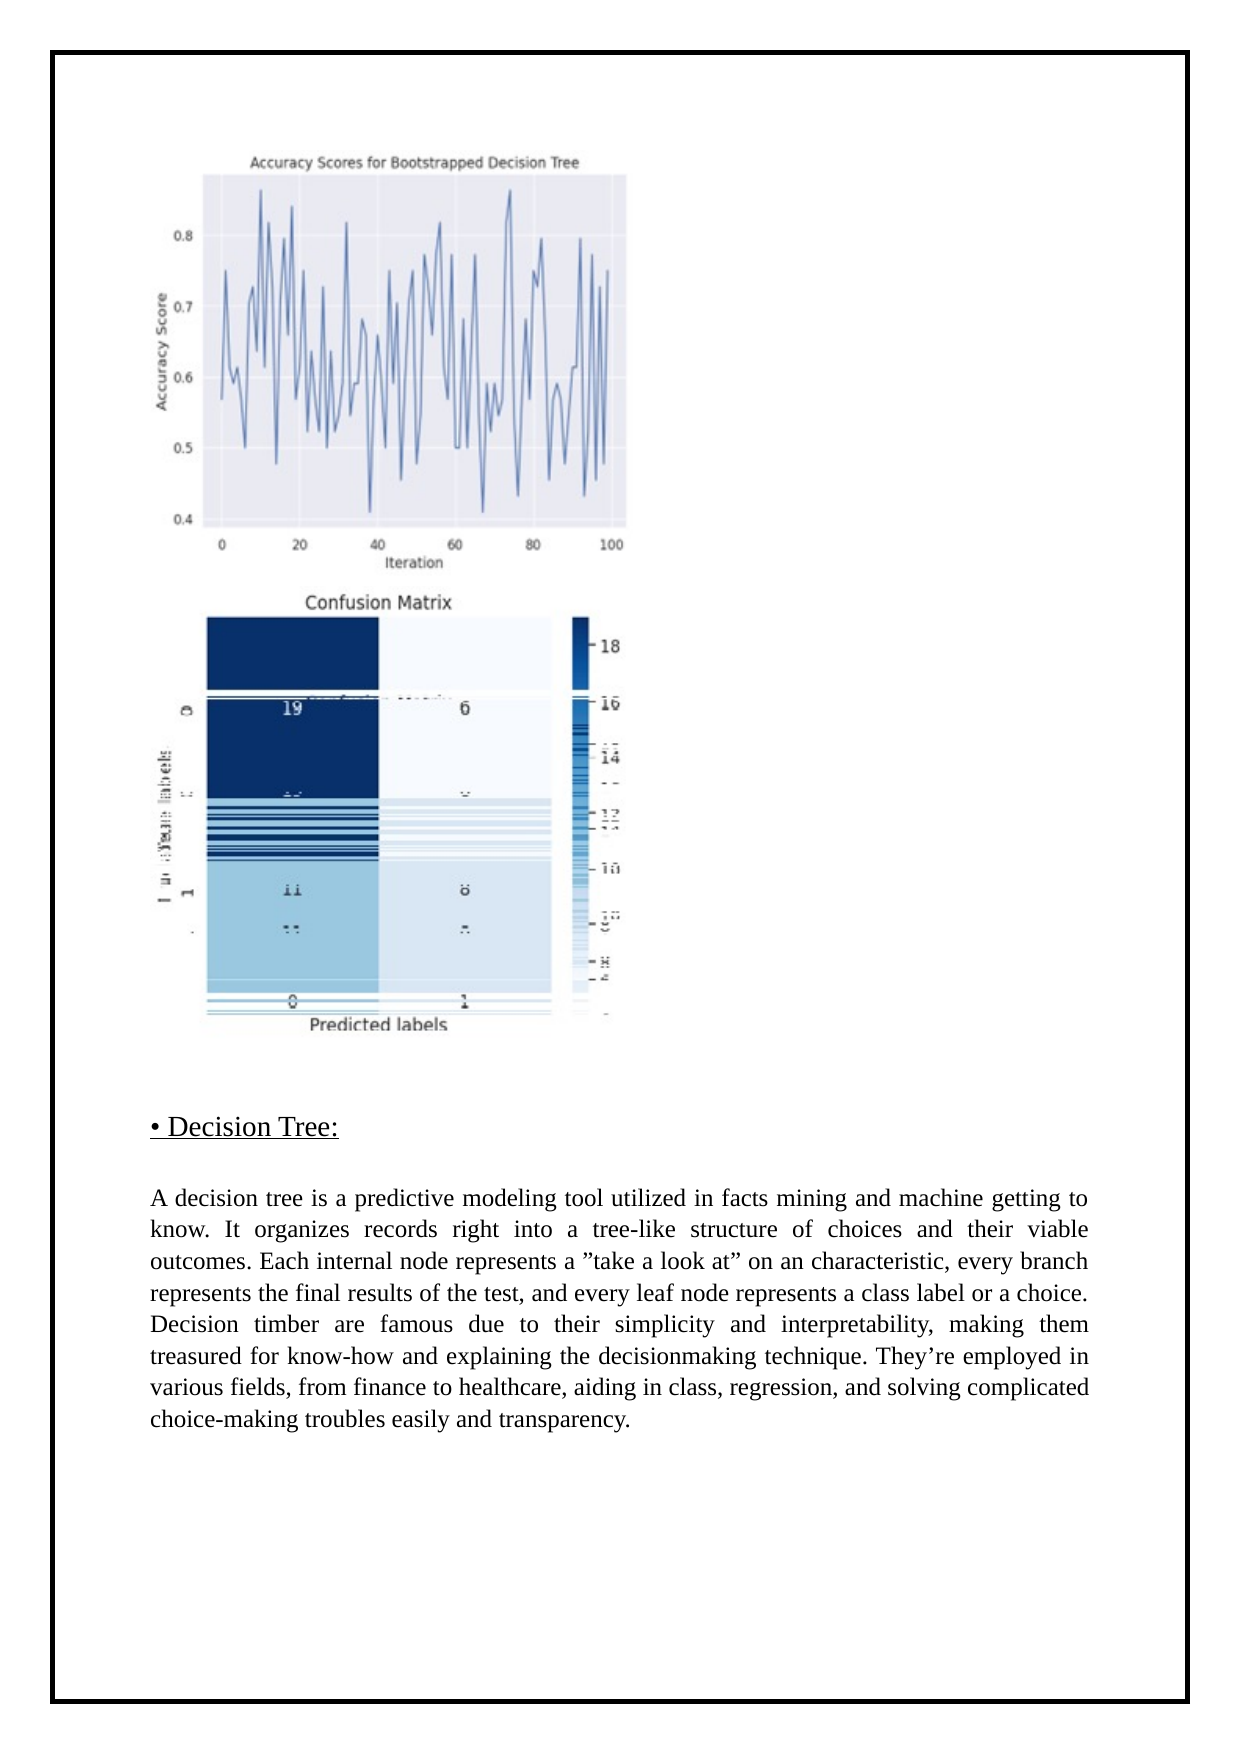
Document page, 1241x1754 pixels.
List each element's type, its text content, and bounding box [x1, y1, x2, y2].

text A decision tree is a predictive modeling tool utilized in facts mining and machine getting to know. It organizes records right into a tree-like structure of choices and their viable outcomes. Each internal node represents a ”take a look at” on an characteristic, every branch represents the final results of the test, and every leaf node represents a class label or a choice. Decision timber are famous due to their simplicity and interpretability, making them treasured for know-how and explaining the decisionmaking technique. They’re employed in various fields, from finance to healthcare, aiding in class, regression, and solving complicated choice-making troubles easily and transparency. [150, 1183, 1090, 1433]
text • Decision Tree: [150, 1109, 1090, 1142]
picture [150, 586, 629, 1045]
picture [150, 150, 634, 579]
